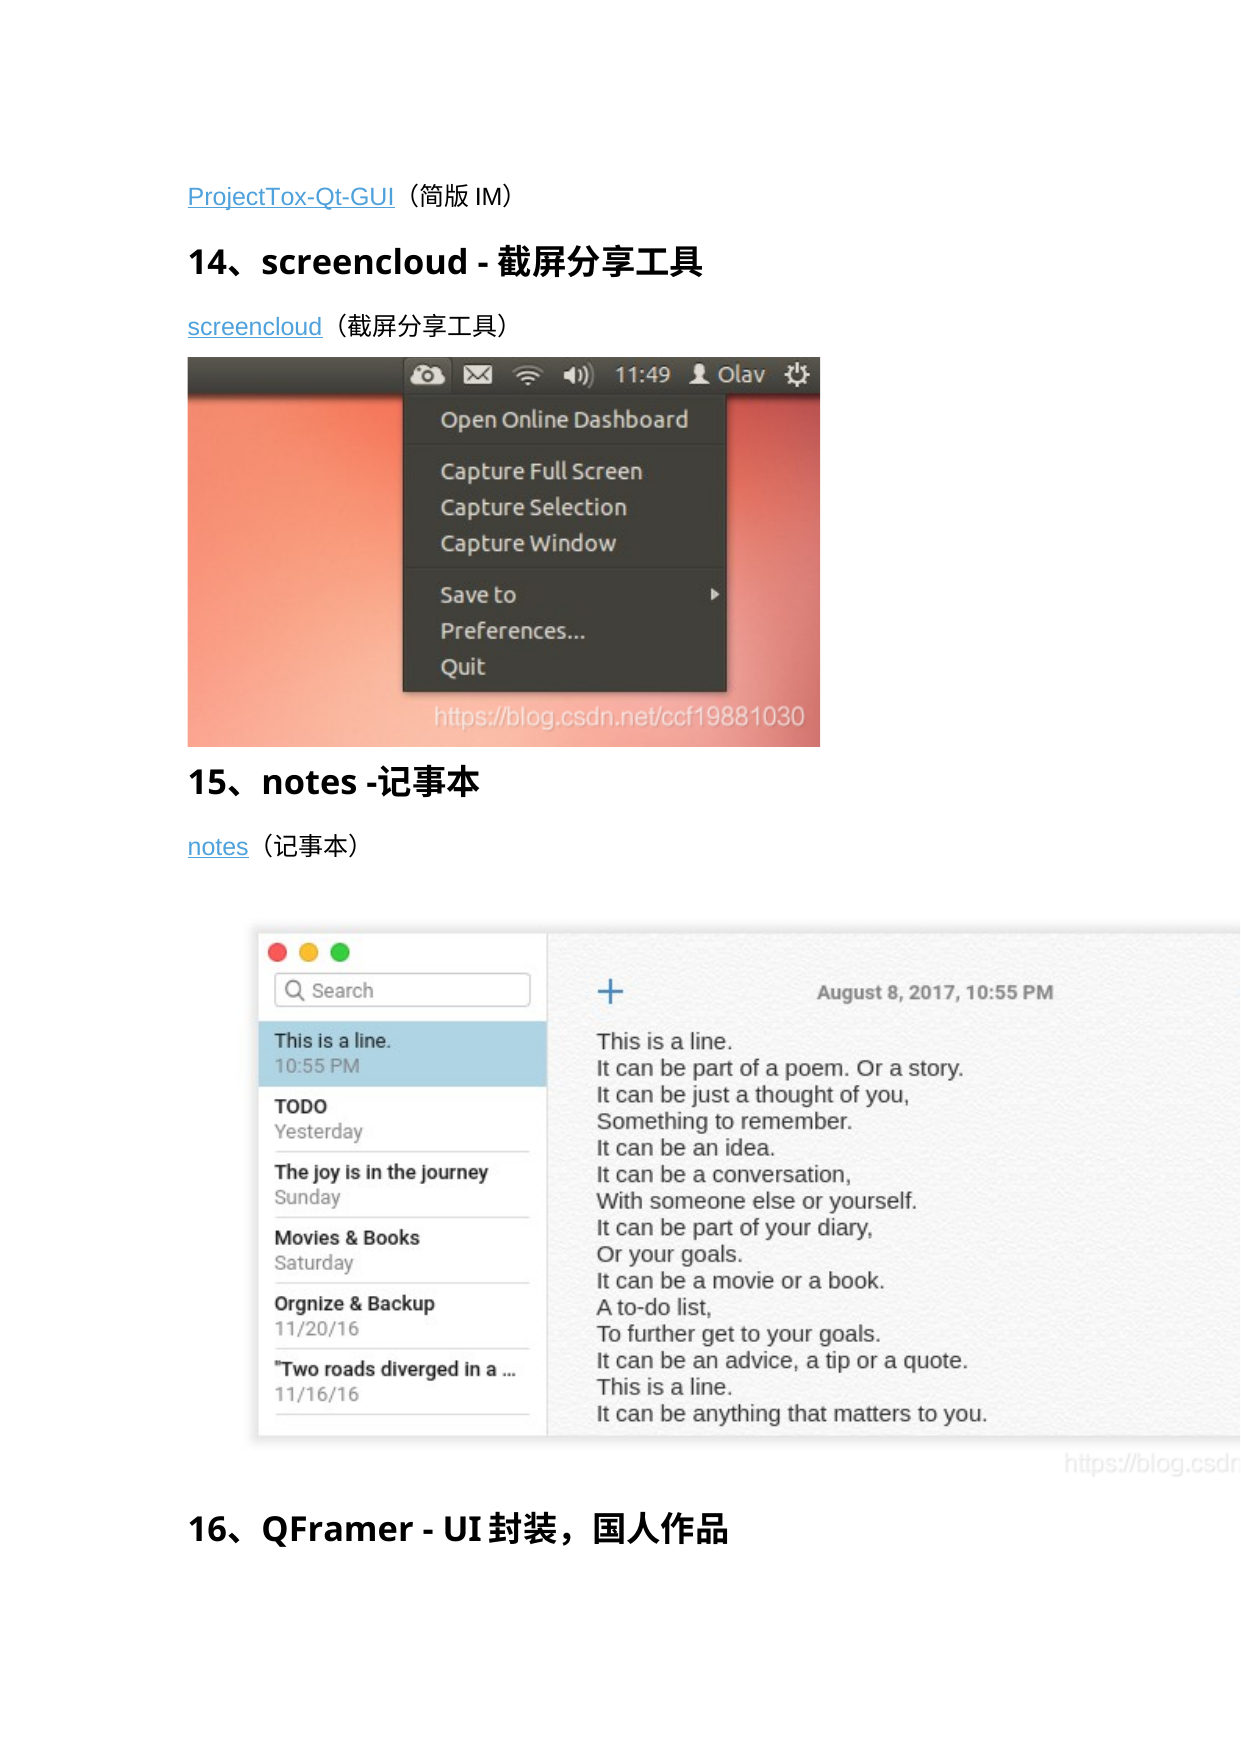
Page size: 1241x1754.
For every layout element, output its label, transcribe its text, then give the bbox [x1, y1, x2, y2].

picture [187, 357, 821, 747]
text ProjectTox-Qt-GUI（简版IM） [187, 162, 1053, 227]
text 15、notes -记事本 [187, 747, 1053, 812]
text 14、screencloud - 截屏分享工具 [187, 227, 1053, 292]
text 16、QFramer - UI封装，国人作品 [187, 1494, 1053, 1559]
picture [187, 877, 1241, 1492]
text notes（记事本） [187, 812, 1053, 877]
